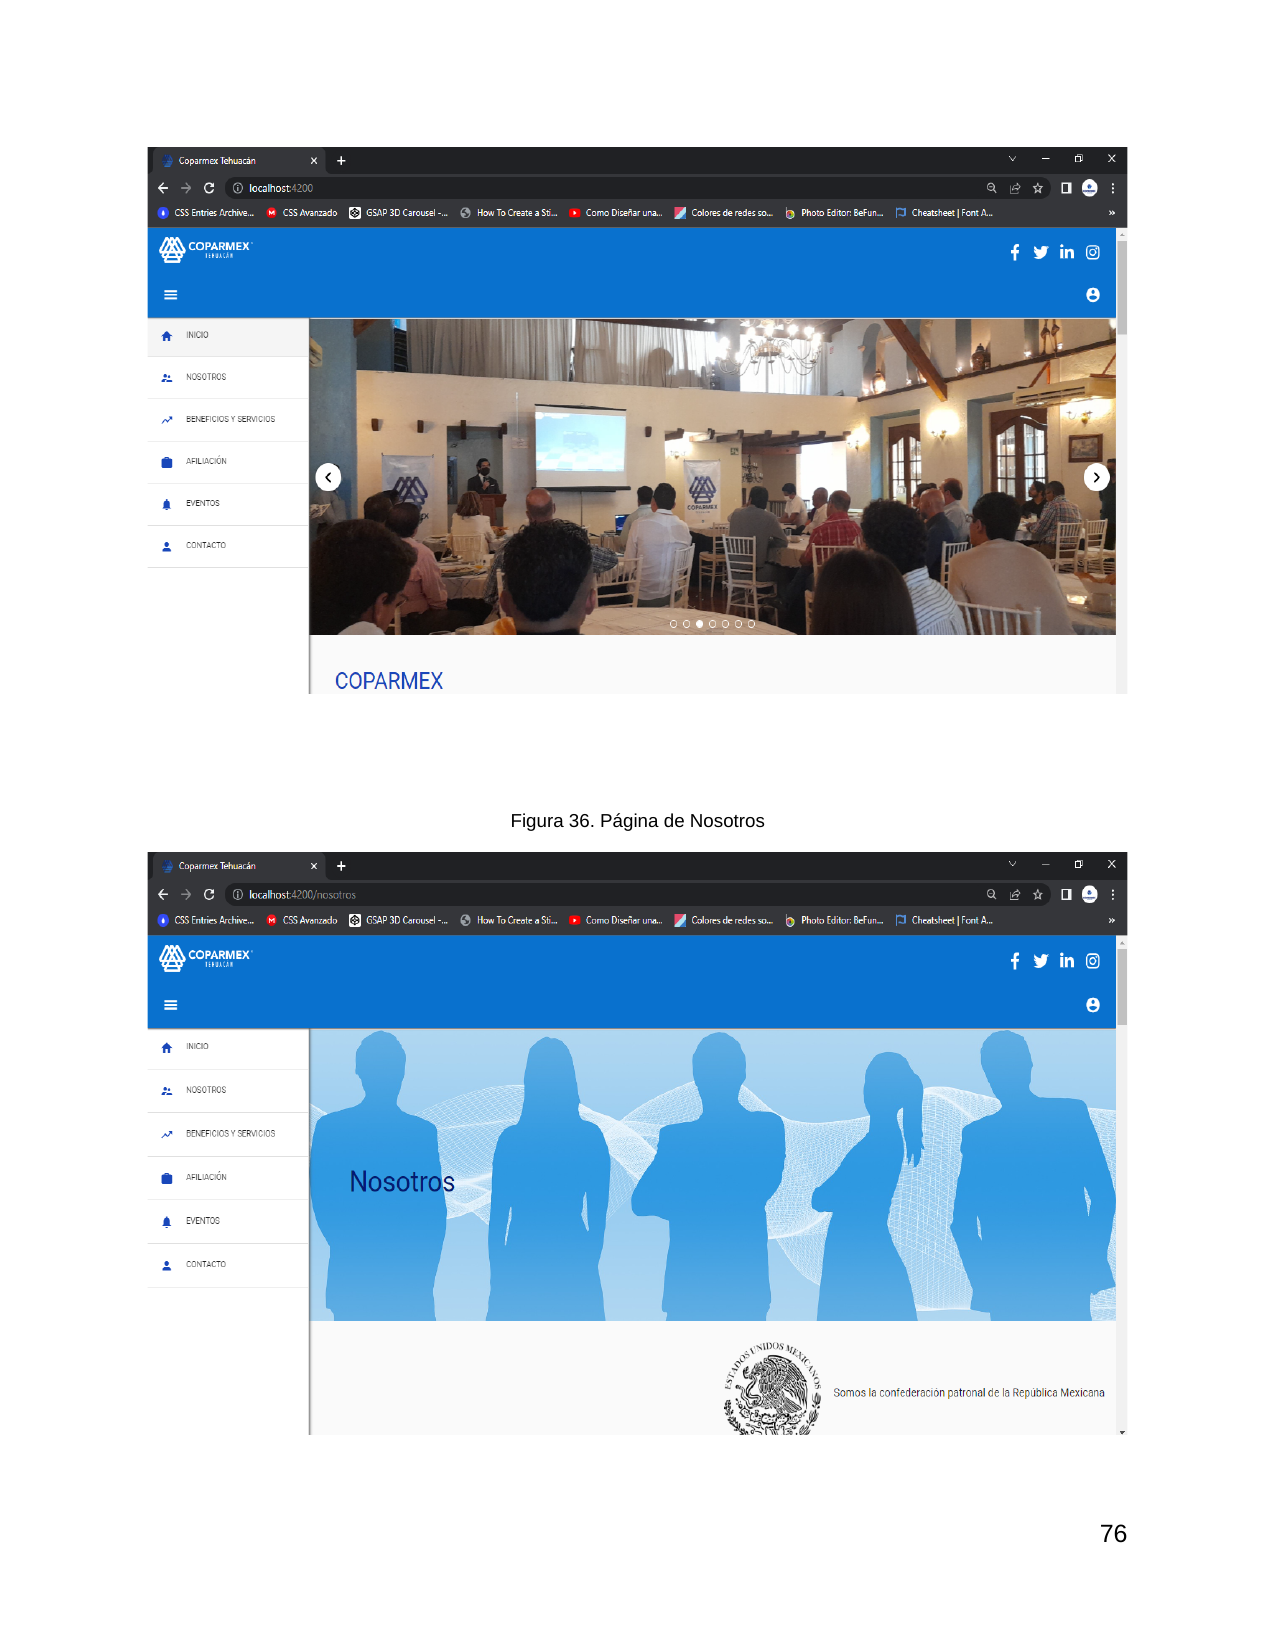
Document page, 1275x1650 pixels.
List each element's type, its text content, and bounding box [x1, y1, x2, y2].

text Figura 36. Página de Nosotros [148, 810, 1127, 832]
picture [147, 147, 1128, 694]
picture [147, 852, 1128, 1435]
